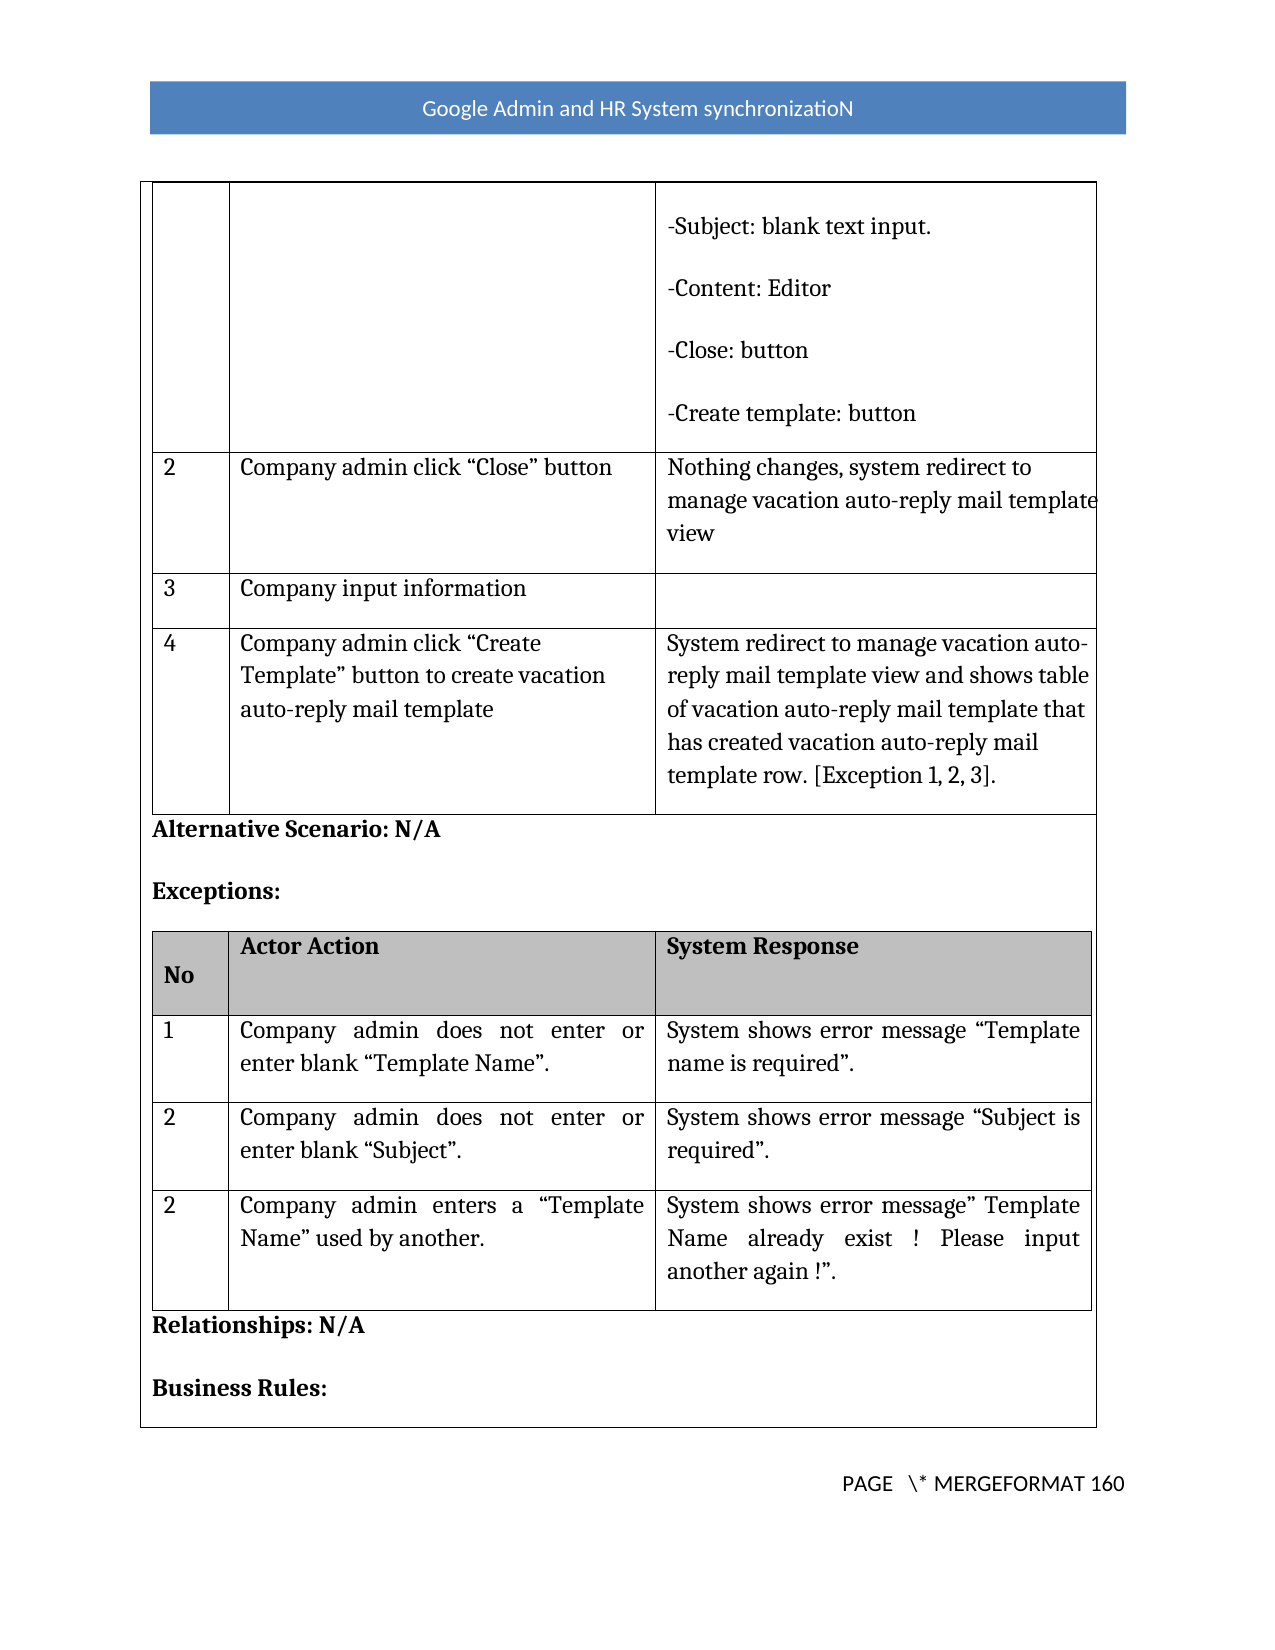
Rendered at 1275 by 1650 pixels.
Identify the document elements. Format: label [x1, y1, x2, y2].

table_cell [141, 182, 1096, 1427]
